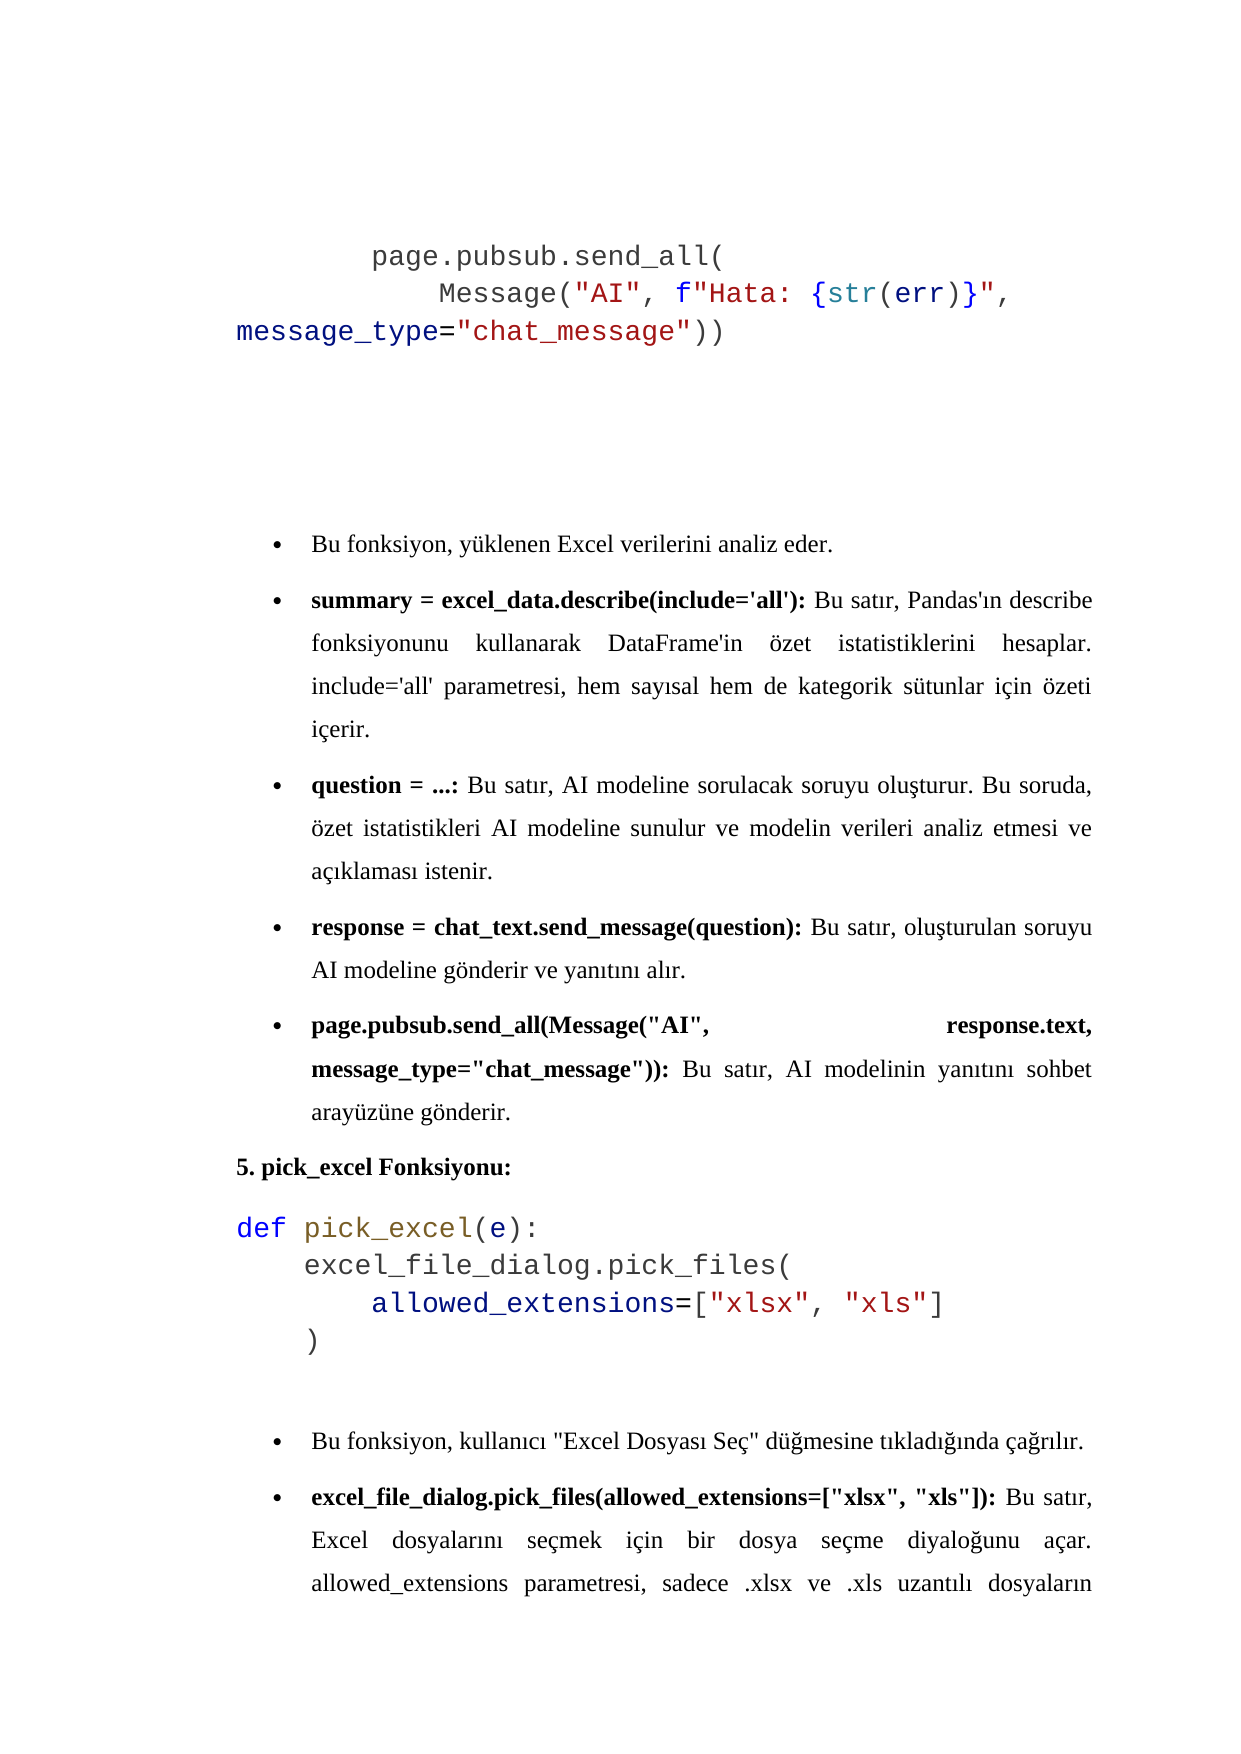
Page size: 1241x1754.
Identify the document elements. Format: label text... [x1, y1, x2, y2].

list response = chat_text.send_message(question): Bu satır, oluşturulan soruyu AI modeline gönderir ve yanıtını alır. [274, 912, 1092, 984]
text allowed_extensions=["xlsx", "xls"] [236, 1283, 1092, 1321]
text def pick_excel(e): [236, 1208, 1092, 1246]
list summary = excel_data.describe(include='all'): Bu satır, Pandas'ın describe fonksiyonunu kullanarak DataFrame'in özet istatistiklerini hesaplar. include='all' parametresi, hem sayısal hem de kategorik sütunlar için özeti içerir. [274, 585, 1092, 743]
text 5. pick_excel Fonksiyonu: [236, 1152, 1092, 1181]
text excel_file_dialog.pick_files( [236, 1246, 1092, 1283]
text Message("AI", f"Hata: {str(err)}", message_type="chat_message")) [236, 274, 1092, 349]
list Bu fonksiyon, yüklenen Excel verilerini analiz eder. [274, 529, 1092, 558]
list Bu fonksiyon, kullanıcı "Excel Dosyası Seç" düğmesine tıkladığında çağrılır. [274, 1426, 1092, 1455]
list question = ...: Bu satır, AI modeline sorulacak soruyu oluşturur. Bu soruda, özet istatistikleri AI modeline sunulur ve modelin verileri analiz etmesi ve açıklaması istenir. [274, 770, 1092, 885]
text ) [236, 1321, 1092, 1358]
text page.pubsub.send_all( [236, 236, 1092, 274]
list page.pubsub.send_all(Message("AI", response.text, message_type="chat_message")): Bu satır, AI modelinin yanıtını sohbet arayüzüne gönderir. [274, 1011, 1092, 1126]
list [274, 1482, 1092, 1597]
